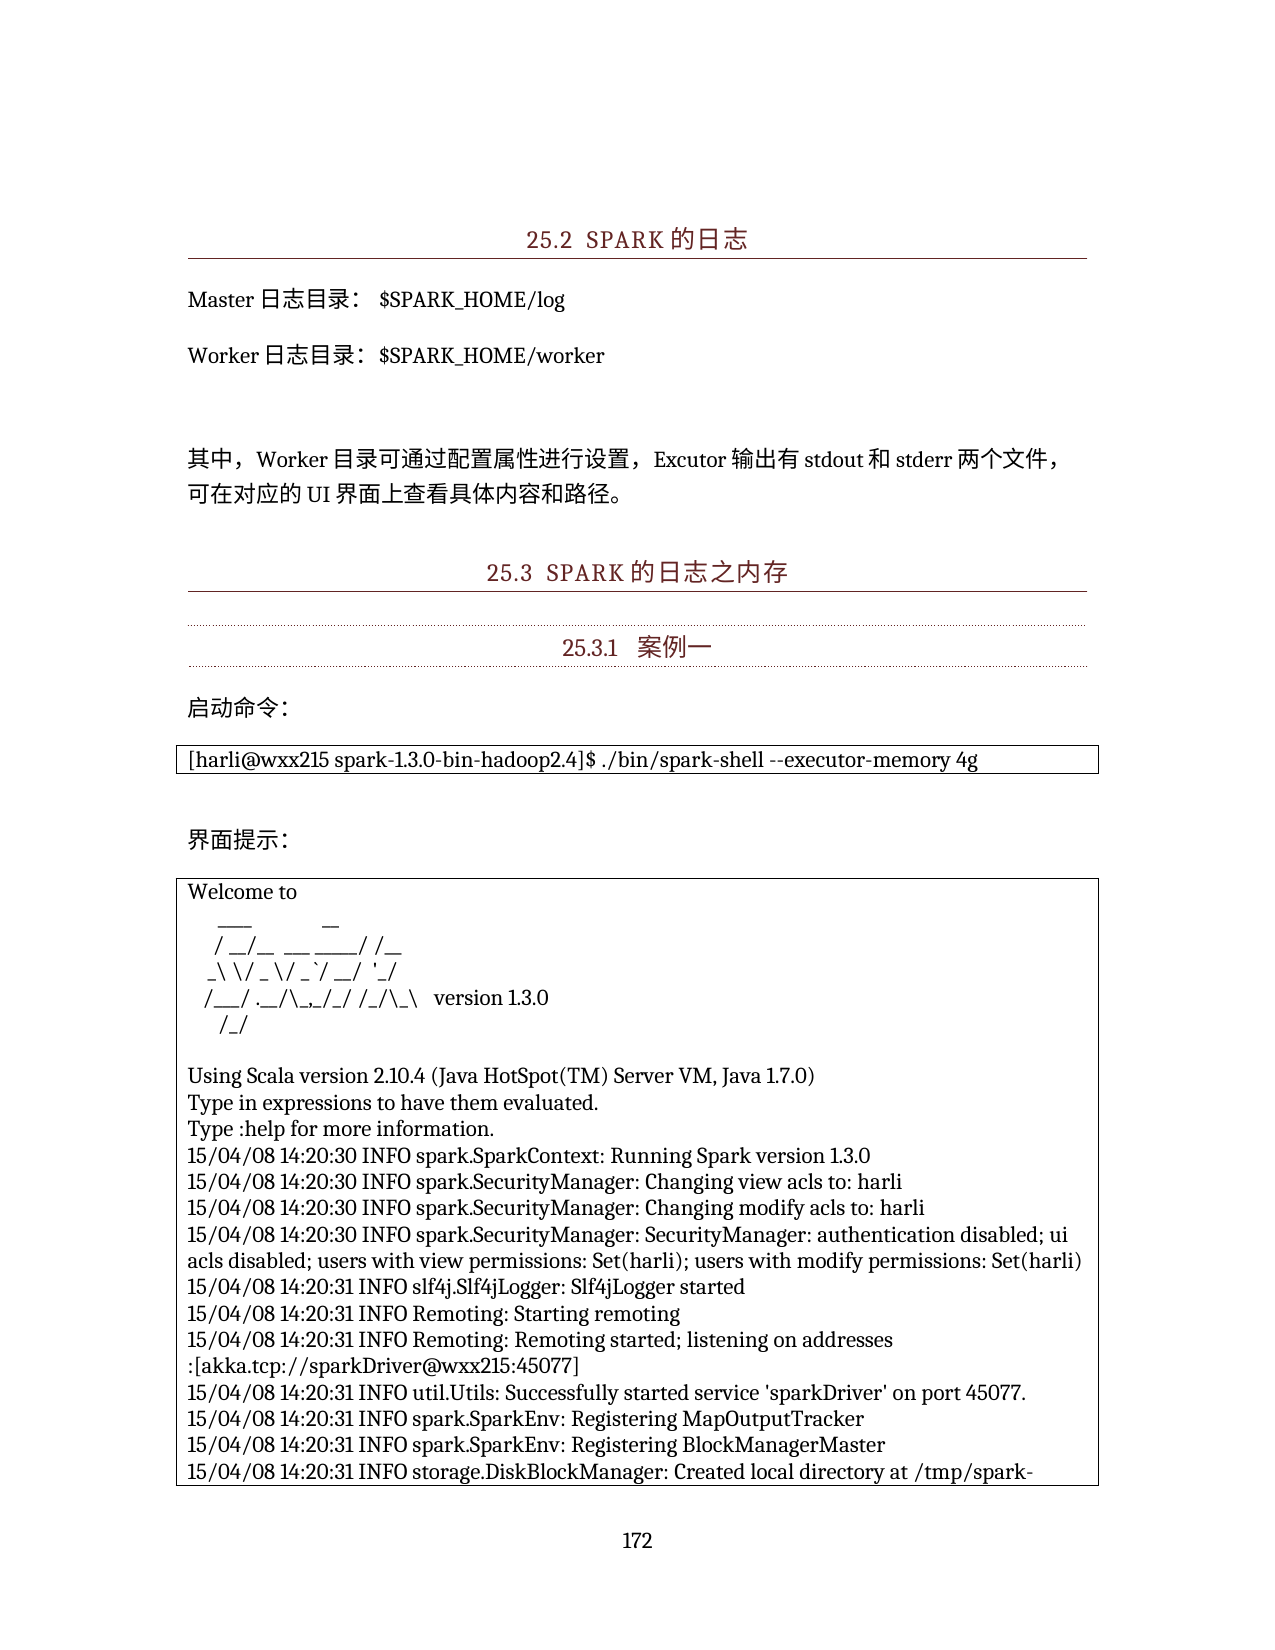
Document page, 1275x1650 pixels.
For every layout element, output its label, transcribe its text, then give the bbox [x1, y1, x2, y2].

text Worker日志目录：$SPARK_HOME/worker [187, 337, 1087, 370]
text 其中，Worker目录可通过配置属性进行设置，Excutor输出有stdout和stderr两个文件，可在对应的UI界面上查看具体内容和路径。 [187, 441, 1087, 509]
subtitle 案例一 [187, 624, 1087, 667]
text 启动命令： [187, 690, 1087, 723]
subtitle Spark的日志之内存 [187, 552, 1087, 592]
subtitle Spark的日志 [187, 219, 1087, 259]
text Master日志目录： $SPARK_HOME/log [187, 281, 1087, 314]
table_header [177, 879, 1098, 1485]
text 界面提示： [187, 822, 1087, 855]
table_header [harli@wxx215 spark-1.3.0-bin-hadoop2.4]$ ./bin/spark-shell --executor-memory 4g [177, 746, 1098, 773]
